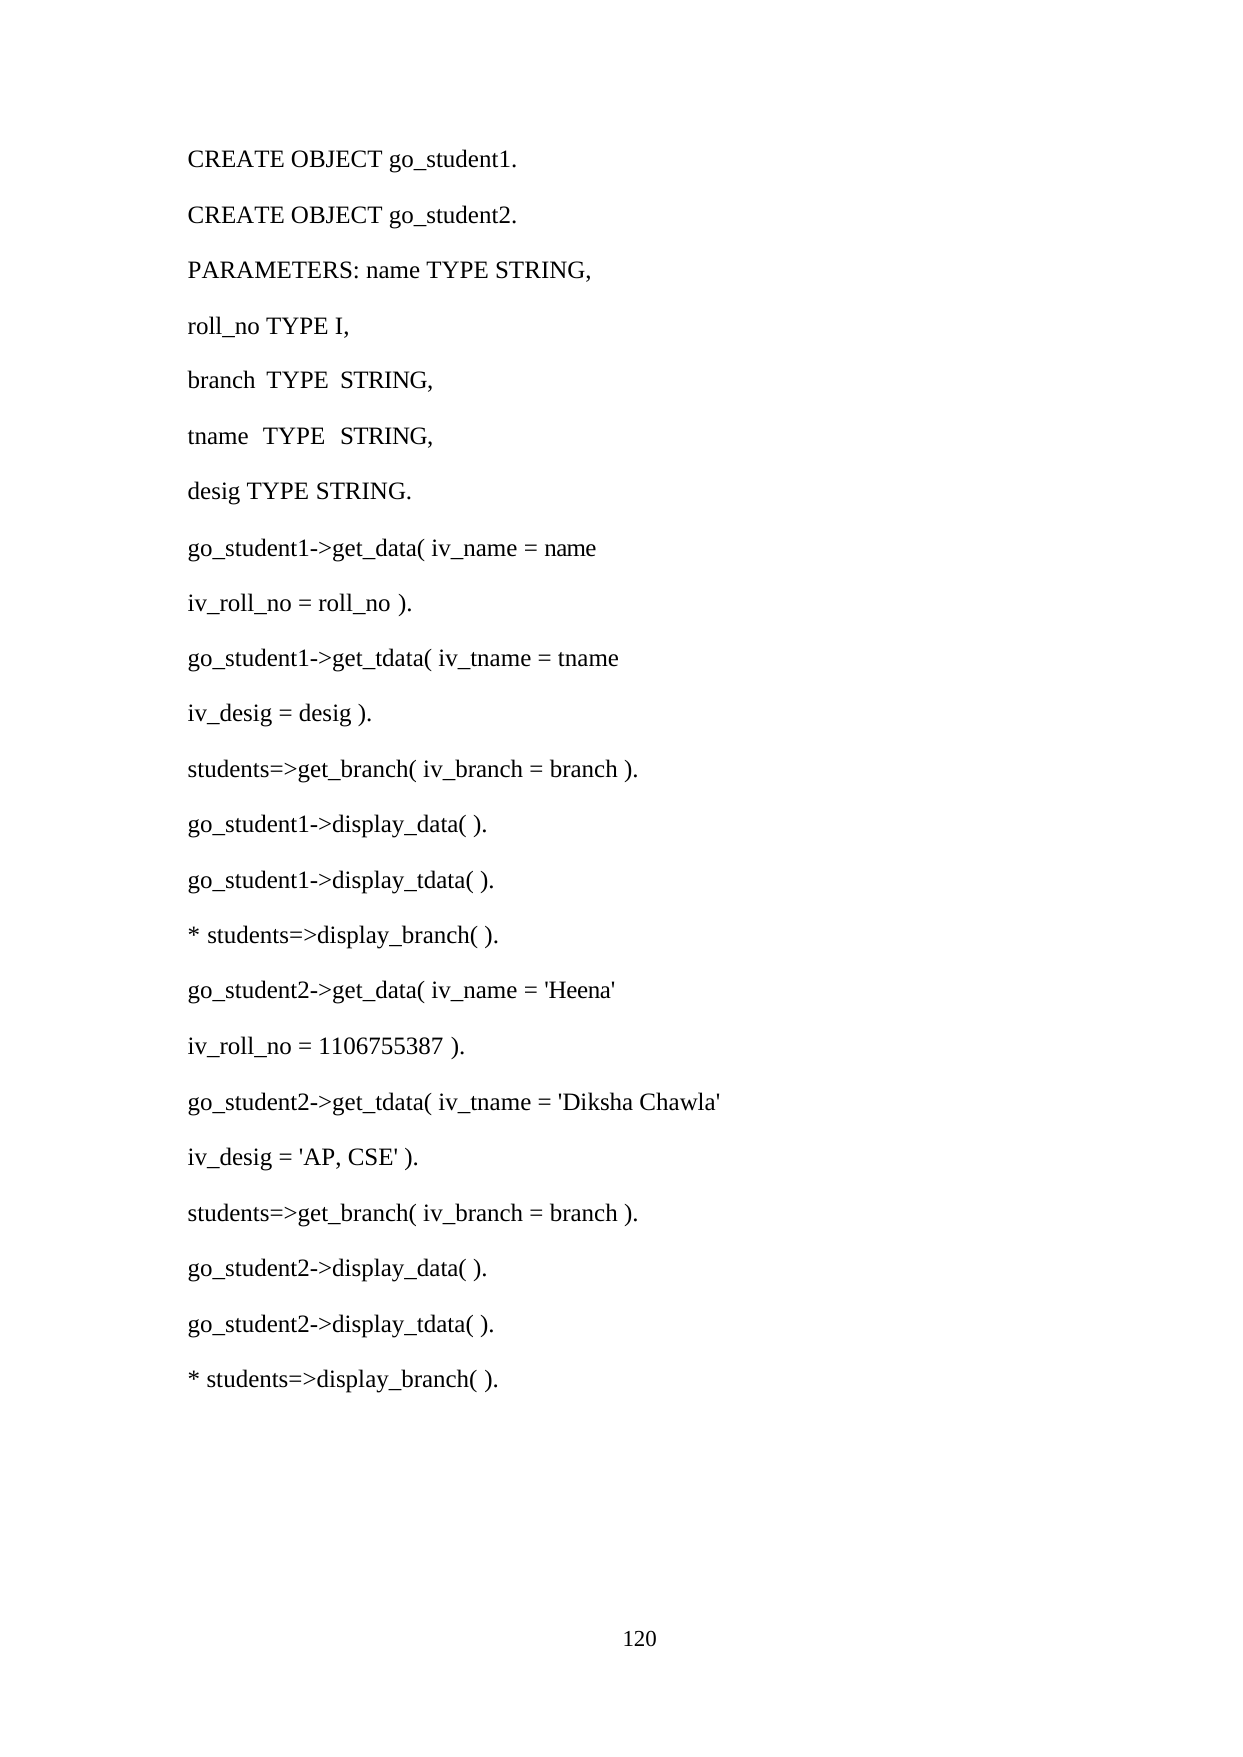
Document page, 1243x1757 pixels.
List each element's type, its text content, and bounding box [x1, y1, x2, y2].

text CREATE OBJECT go_student1. CREATE OBJECT go_student2. PARAMETERS: name TYPE STRING, [187, 144, 594, 284]
list students=>display_branch( ). go_student2->get_data( iv_name = 'Heena' iv_roll_no = 1106755387 ). [187, 920, 616, 1059]
text students=>get_branch( iv_branch = branch ). go_student2->display_data( ). [187, 1198, 640, 1282]
list students=>display_branch( ). [187, 1364, 1145, 1393]
text branch TYPE STRING, tname TYPE STRING, desig TYPE STRING. [187, 366, 433, 505]
text go_student2->get_tdata( iv_tname = 'Diksha Chawla' iv_desig = 'AP, CSE' ). [187, 1087, 723, 1171]
text students=>get_branch( iv_branch = branch ). go_student1->display_data( ). [187, 754, 640, 838]
text go_student1->get_tdata( iv_tname = tname iv_desig = desig ). [187, 643, 621, 727]
text go_student2->display_tdata( ). [187, 1309, 1145, 1338]
text go_student1->display_tdata( ). [187, 865, 1145, 894]
text go_student1->get_data( iv_name = name iv_roll_no = roll_no ). [187, 533, 620, 616]
text roll_no TYPE I, [187, 311, 1145, 340]
